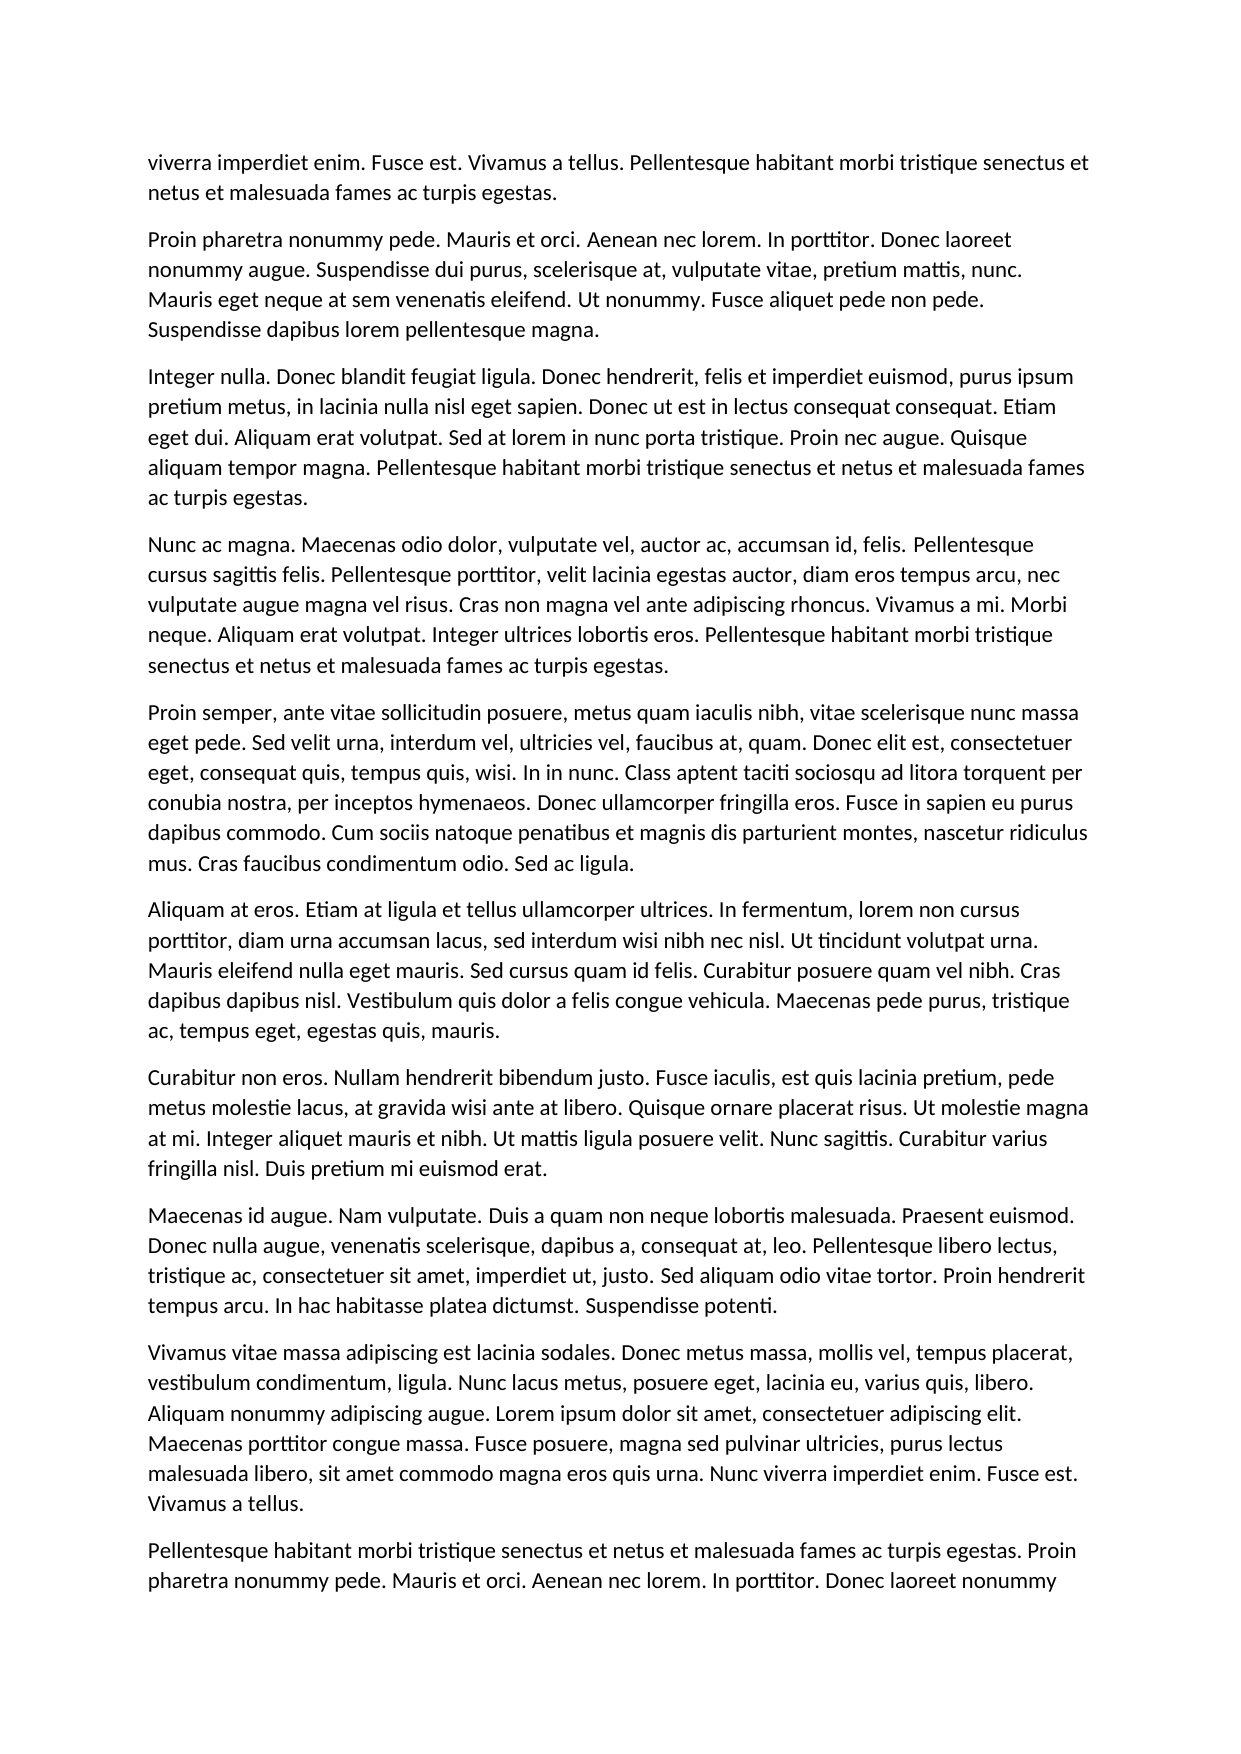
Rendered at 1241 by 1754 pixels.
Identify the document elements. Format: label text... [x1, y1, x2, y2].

text Integer nulla. Donec blandit feugiat ligula. Donec hendrerit, felis et imperdiet euismod, purus ipsum pretium metus, in lacinia nulla nisl eget sapien. Donec ut est in lectus consequat consequat. Etiam eget dui. Aliquam erat volutpat. Sed at lorem in nunc porta tristique. Proin nec augue. Quisque aliquam tempor magna. Pellentesque habitant morbi tristique senectus et netus et malesuada fames ac turpis egestas. [148, 362, 1093, 511]
text Vivamus vitae massa adipiscing est lacinia sodales. Donec metus massa, mollis vel, tempus placerat, vestibulum condimentum, ligula. Nunc lacus metus, posuere eget, lacinia eu, varius quis, libero. Aliquam nonummy adipiscing augue. Lorem ipsum dolor sit amet, consectetuer adipiscing elit. Maecenas porttitor congue massa. Fusce posuere, magna sed pulvinar ultricies, purus lectus malesuada libero, sit amet commodo magna eros quis urna. Nunc viverra imperdiet enim. Fusce est. Vivamus a tellus. [148, 1338, 1093, 1517]
text Proin pharetra nonummy pede. Mauris et orci. Aenean nec lorem. In porttitor. Donec laoreet nonummy augue. Suspendisse dui purus, scelerisque at, vulputate vitae, pretium mattis, nunc. Mauris eget neque at sem venenatis eleifend. Ut nonummy. Fusce aliquet pede non pede. Suspendisse dapibus lorem pellentesque magna. [148, 225, 1093, 343]
text Nunc ac magna. Maecenas odio dolor, vulputate vel, auctor ac, accumsan id, felis. Pellentesque cursus sagittis felis. Pellentesque porttitor, velit lacinia egestas auctor, diam eros tempus arcu, nec vulputate augue magna vel risus. Cras non magna vel ante adipiscing rhoncus. Vivamus a mi. Morbi neque. Aliquam erat volutpat. Integer ultrices lobortis eros. Pellentesque habitant morbi tristique senectus et netus et malesuada fames ac turpis egestas. [148, 530, 1093, 679]
text Maecenas id augue. Nam vulputate. Duis a quam non neque lobortis malesuada. Praesent euismod. Donec nulla augue, venenatis scelerisque, dapibus a, consequat at, leo. Pellentesque libero lectus, tristique ac, consectetuer sit amet, imperdiet ut, justo. Sed aliquam odio vitae tortor. Proin hendrerit tempus arcu. In hac habitasse platea dictumst. Suspendisse potenti. [148, 1201, 1093, 1319]
text Proin semper, ante vitae sollicitudin posuere, metus quam iaculis nibh, vitae scelerisque nunc massa eget pede. Sed velit urna, interdum vel, ultricies vel, faucibus at, quam. Donec elit est, consectetuer eget, consequat quis, tempus quis, wisi. In in nunc. Class aptent taciti sociosqu ad litora torquent per conubia nostra, per inceptos hymenaeos. Donec ullamcorper fringilla eros. Fusce in sapien eu purus dapibus commodo. Cum sociis natoque penatibus et magnis dis parturient montes, nascetur ridiculus mus. Cras faucibus condimentum odio. Sed ac ligula. [148, 698, 1093, 877]
text Aliquam at eros. Etiam at ligula et tellus ullamcorper ultrices. In fermentum, lorem non cursus porttitor, diam urna accumsan lacus, sed interdum wisi nibh nec nisl. Ut tincidunt volutpat urna. Mauris eleifend nulla eget mauris. Sed cursus quam id felis. Curabitur posuere quam vel nibh. Cras dapibus dapibus nisl. Vestibulum quis dolor a felis congue vehicula. Maecenas pede purus, tristique ac, tempus eget, egestas quis, mauris. [148, 896, 1093, 1044]
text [148, 148, 1093, 206]
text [148, 1536, 1093, 1594]
text Curabitur non eros. Nullam hendrerit bibendum justo. Fusce iaculis, est quis lacinia pretium, pede metus molestie lacus, at gravida wisi ante at libero. Quisque ornare placerat risus. Ut molestie magna at mi. Integer aliquet mauris et nibh. Ut mattis ligula posuere velit. Nunc sagittis. Curabitur varius fringilla nisl. Duis pretium mi euismod erat. [148, 1063, 1093, 1182]
